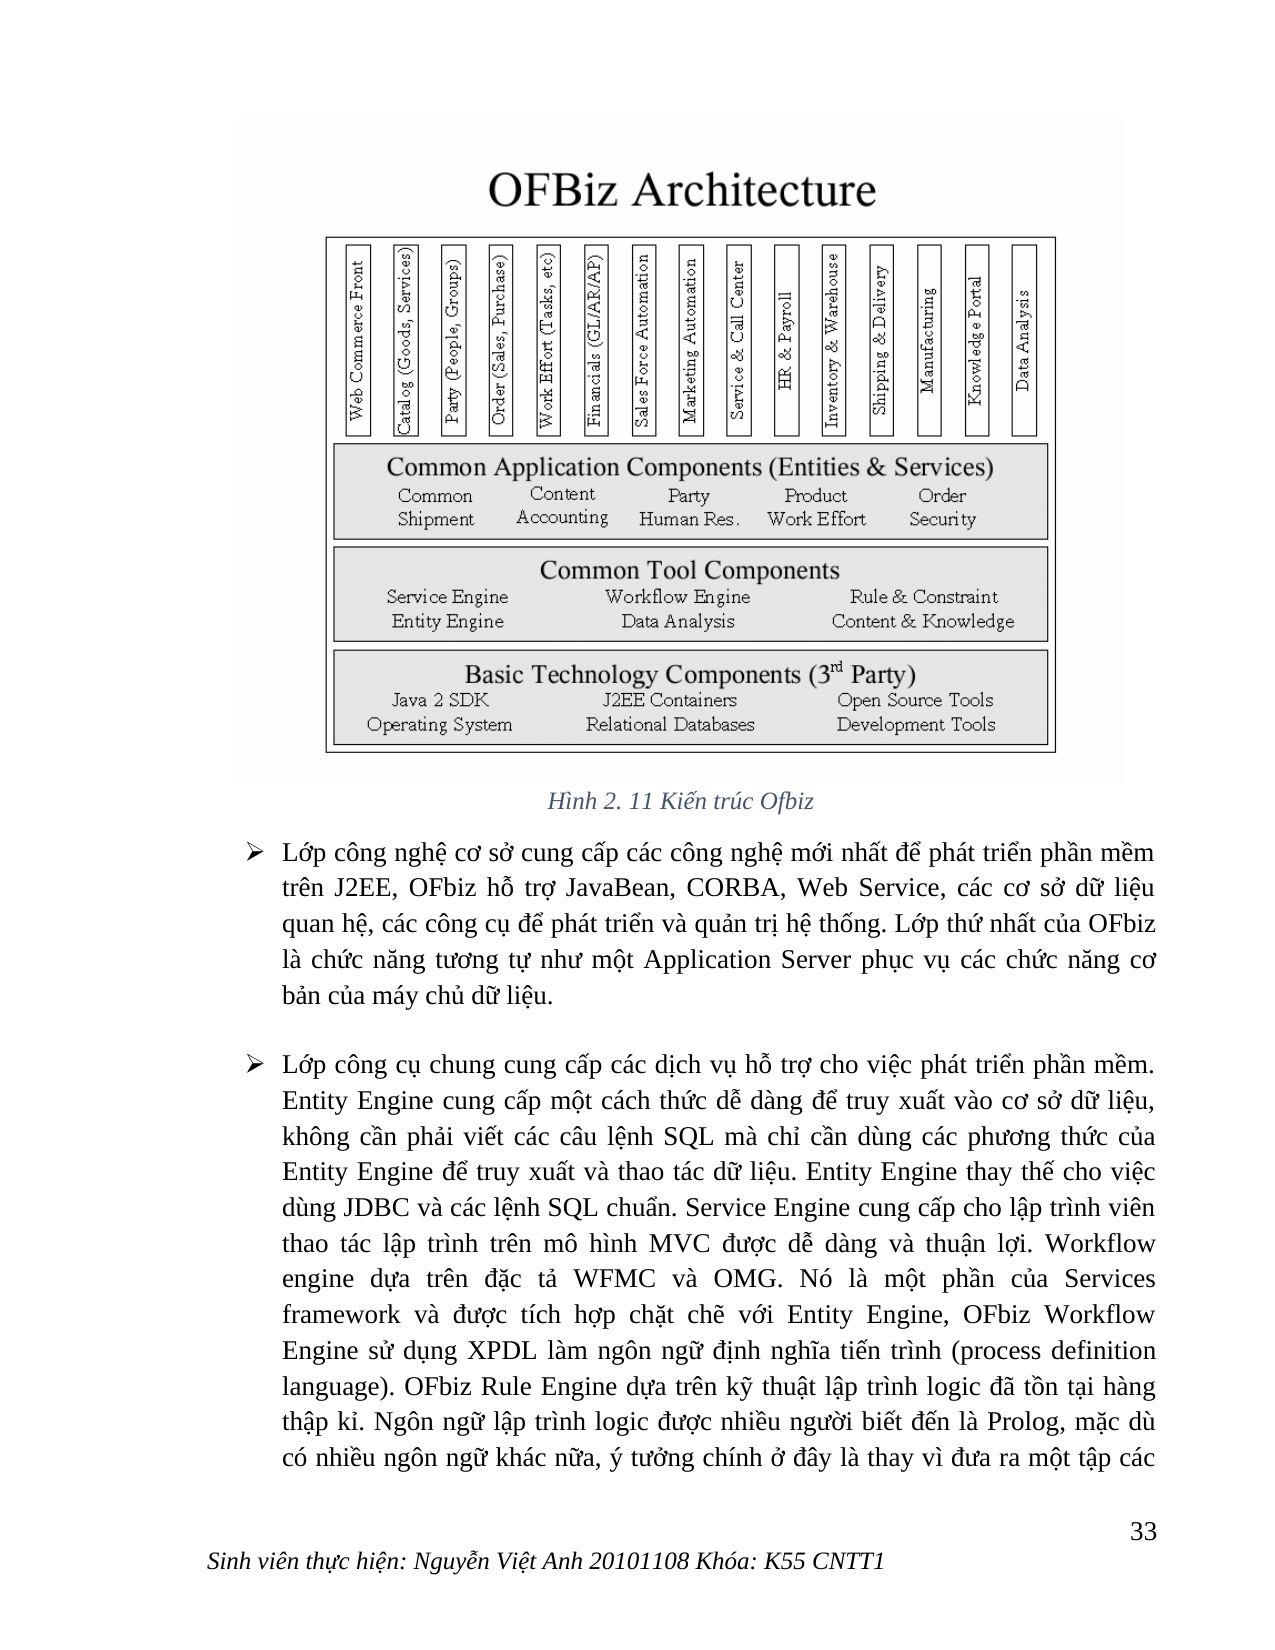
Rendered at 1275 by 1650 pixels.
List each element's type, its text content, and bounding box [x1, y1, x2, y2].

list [244, 1048, 1157, 1472]
text Hình 2. 11 Kiến trúc Ofbiz [207, 786, 1157, 815]
list Lớp công nghệ cơ sở cung cấp các công nghệ mới nhất để phát triển phần mềm trên J2EE, OFbiz hỗ trợ JavaBean, CORBA, Web Service, các cơ sở dữ liệu quan hệ, các công cụ để phát triển và quản trị hệ thống. Lớp thứ nhất của OFbiz là chức năng tương tự như một Application Server phục vụ các chức năng cơ bản của máy chủ dữ liệu. [244, 836, 1157, 1010]
picture [238, 118, 1126, 784]
